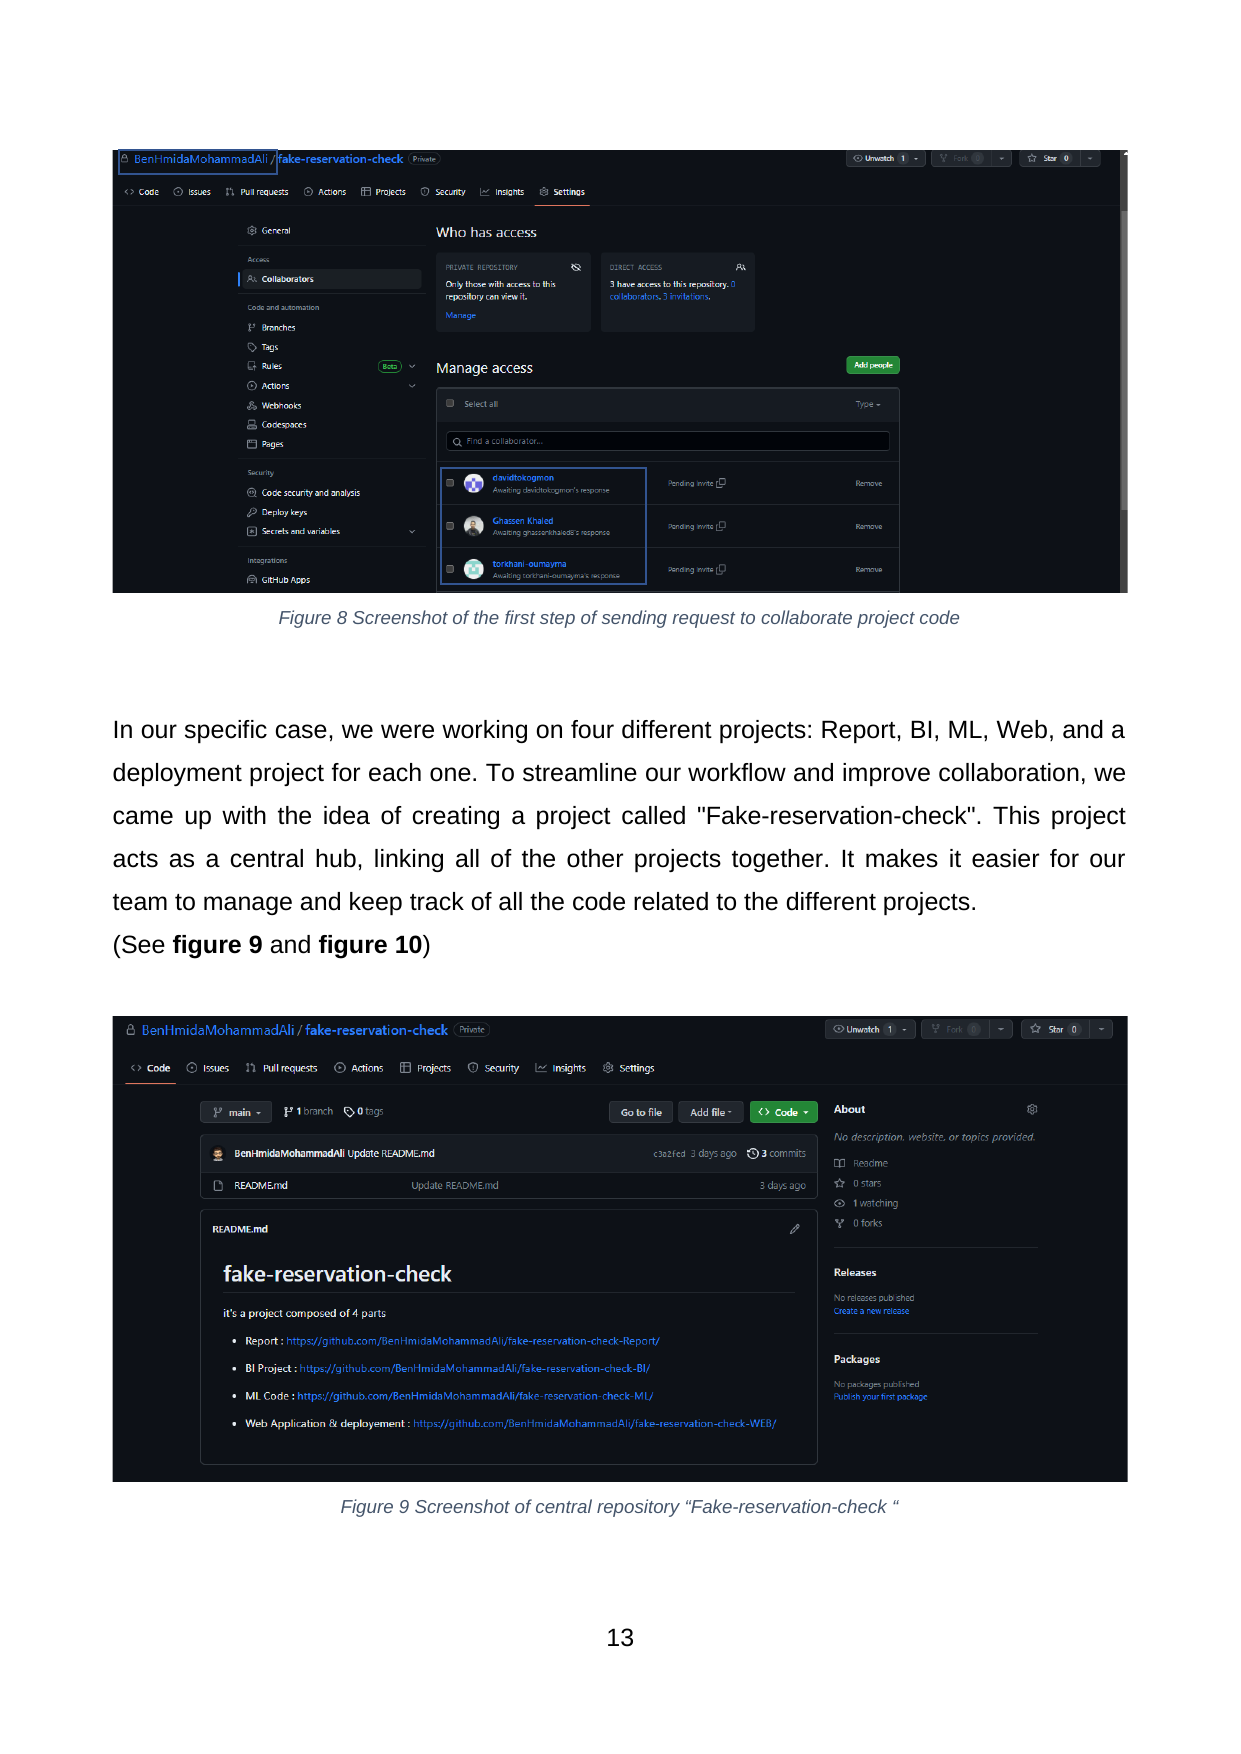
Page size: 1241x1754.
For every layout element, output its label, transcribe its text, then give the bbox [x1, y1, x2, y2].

text Figure 8 Screenshot of the first step of sending request to collaborate project code [112, 607, 1128, 628]
picture [112, 1016, 1128, 1482]
picture [120, 151, 276, 173]
text Figure 9 Screenshot of central repository “Fake-reservation-check “ [112, 1496, 1128, 1517]
text In our specific case, we were working on four different projects: Report, BI, ML, Web, and a deployment project for each one. To streamline our workflow and improve collaboration, we came up with the idea of creating a project called "Fake-reservation-check". This project acts as a central hub, linking all of the other projects together. It makes it easier for our team to manage and keep track of all the code related to the different projects. [112, 715, 1128, 916]
picture [112, 150, 1128, 593]
text (See figure 9 and figure 10) [112, 930, 1128, 959]
